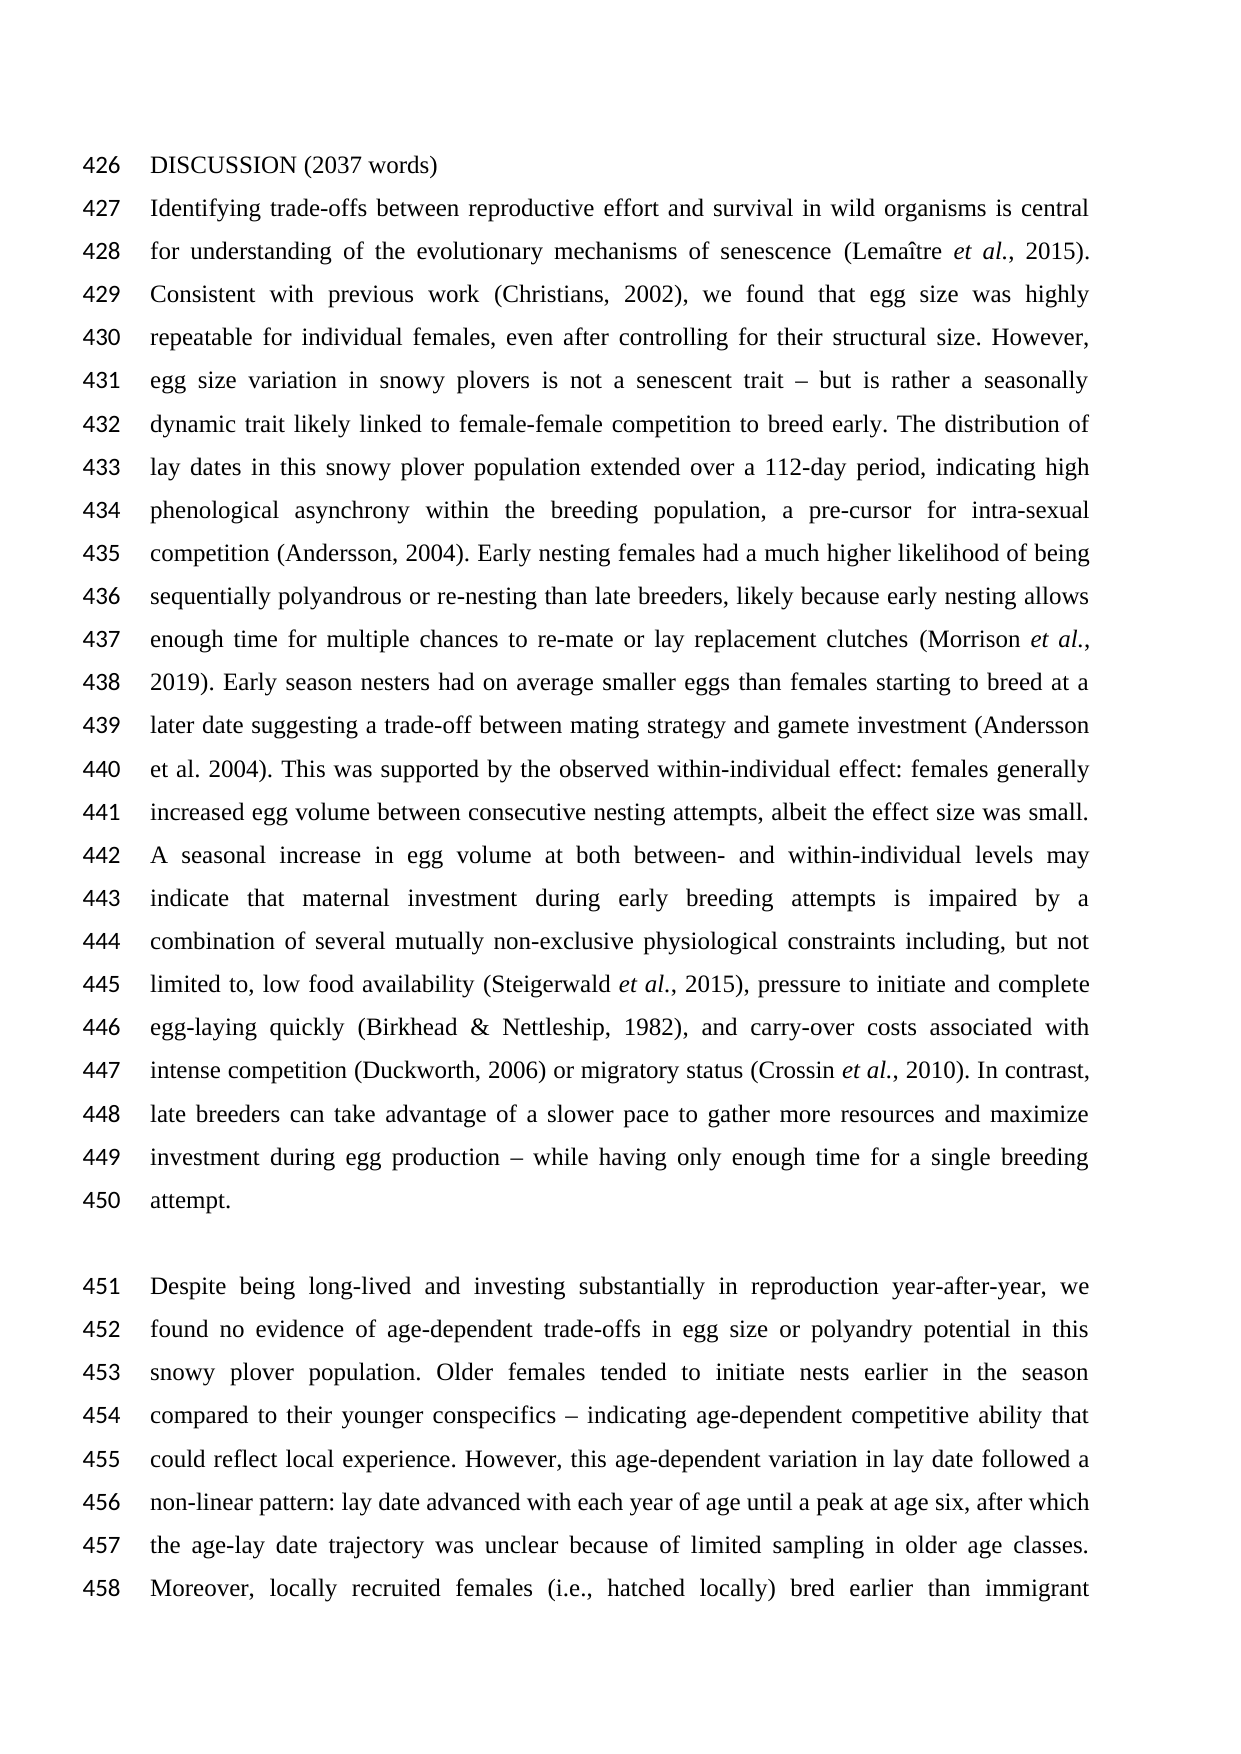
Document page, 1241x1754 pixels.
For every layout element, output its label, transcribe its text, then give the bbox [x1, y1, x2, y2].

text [150, 1271, 1090, 1602]
text DISCUSSION (2037 words) [150, 150, 1090, 179]
text Identifying trade-offs between reproductive effort and survival in wild organisms is central for understanding of the evolutionary mechanisms of senescence (Lemaître et al., 2015). Consistent with previous work (Christians, 2002), we found that egg size was highly repeatable for individual females, even after controlling for their structural size. However, egg size variation in snowy plovers is not a senescent trait – but is rather a seasonally dynamic trait likely linked to female-female competition to breed early. The distribution of lay dates in this snowy plover population extended over a 112-day period, indicating high phenological asynchrony within the breeding population, a pre-cursor for intra-sexual competition (Andersson, 2004). Early nesting females had a much higher likelihood of being sequentially polyandrous or re-nesting than late breeders, likely because early nesting allows enough time for multiple chances to re-mate or lay replacement clutches (Morrison et al., 2019). Early season nesters had on average smaller eggs than females starting to breed at a later date suggesting a trade-off between mating strategy and gamete investment (Andersson et al. 2004). This was supported by the observed within-individual effect: females generally increased egg volume between consecutive nesting attempts, albeit the effect size was small. A seasonal increase in egg volume at both between- and within-individual levels may indicate that maternal investment during early breeding attempts is impaired by a combination of several mutually non-exclusive physiological constraints including, but not limited to, low food availability (Steigerwald et al., 2015), pressure to initiate and complete egg-laying quickly (Birkhead & Nettleship, 1982), and carry-over costs associated with intense competition (Duckworth, 2006) or migratory status (Crossin et al., 2010). In contrast, late breeders can take advantage of a slower pace to gather more resources and maximize investment during egg production – while having only enough time for a single breeding attempt. [150, 193, 1090, 1214]
